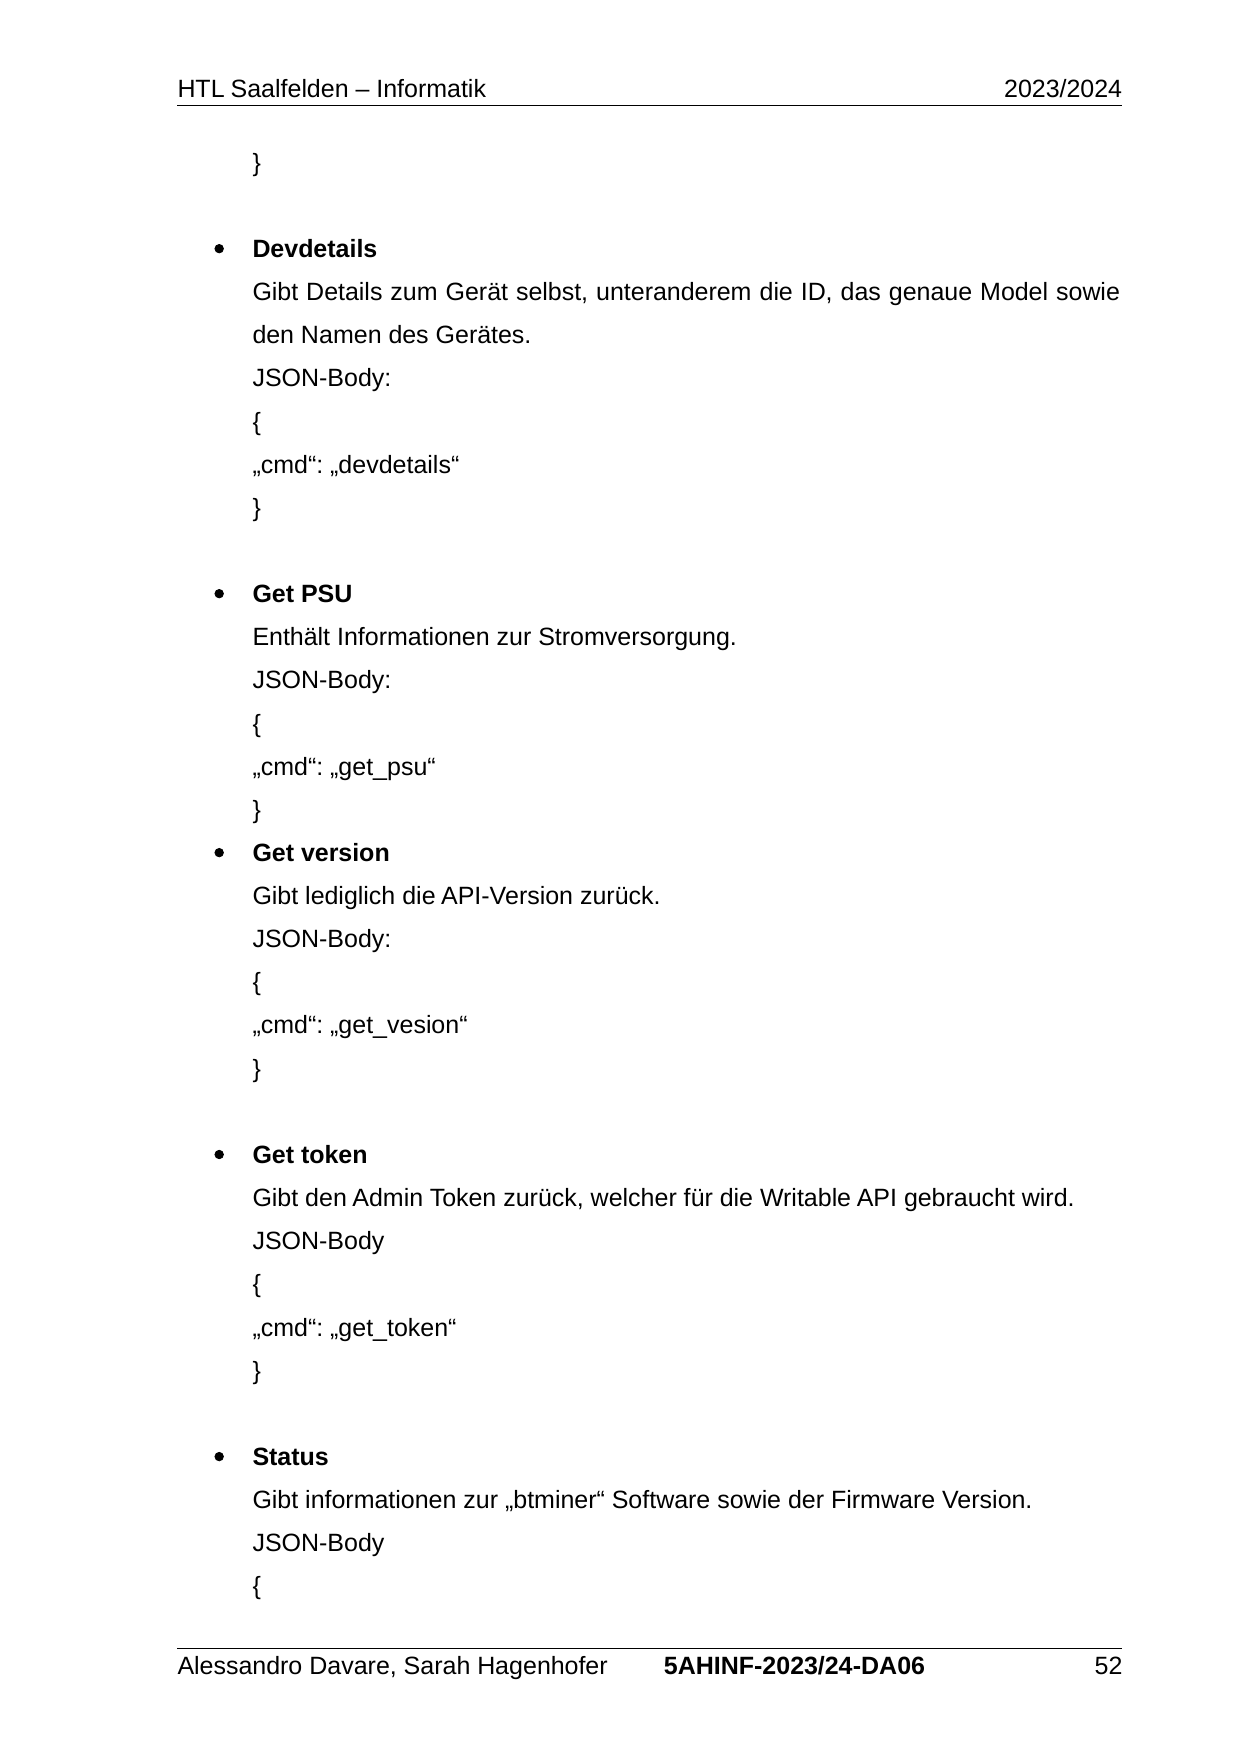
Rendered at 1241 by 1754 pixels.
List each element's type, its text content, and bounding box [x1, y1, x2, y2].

list { [252, 967, 1122, 996]
list JSON-Body: [252, 665, 1122, 694]
list } [252, 795, 1122, 823]
list Gibt den Admin Token zurück, welcher für die Writable API gebraucht wird. [252, 1183, 1122, 1212]
list Gibt Details zum Gerät selbst, unteranderem die ID, das genaue Model sowie den Namen des Gerätes. [252, 277, 1122, 349]
list JSON-Body: [252, 363, 1122, 392]
list { [252, 1269, 1122, 1298]
list „cmd“: „get_vesion“ [252, 1011, 1122, 1039]
list Gibt informationen zur „btminer“ Software sowie der Firmware Version. [252, 1485, 1122, 1514]
list Get version [215, 838, 1122, 867]
list Status [215, 1442, 1122, 1471]
list JSON-Body [252, 1528, 1122, 1557]
list { [252, 407, 1122, 435]
list { [252, 708, 1122, 737]
list JSON-Body: [252, 924, 1122, 953]
list { [252, 1571, 1122, 1600]
list „cmd“: „get_token“ [252, 1312, 1122, 1341]
list } [252, 1356, 1122, 1384]
list Devdetails [215, 234, 1122, 263]
list Enthält Informationen zur Stromversorgung. [252, 622, 1122, 651]
list } [252, 493, 1122, 522]
list „cmd“: „get_psu“ [252, 752, 1122, 780]
list } [252, 148, 1122, 176]
list Get token [215, 1140, 1122, 1169]
list Get PSU [215, 579, 1122, 608]
list } [252, 1054, 1122, 1082]
list JSON-Body [252, 1226, 1122, 1255]
list „cmd“: „devdetails“ [252, 450, 1122, 478]
list Gibt lediglich die API-Version zurück. [252, 881, 1122, 910]
